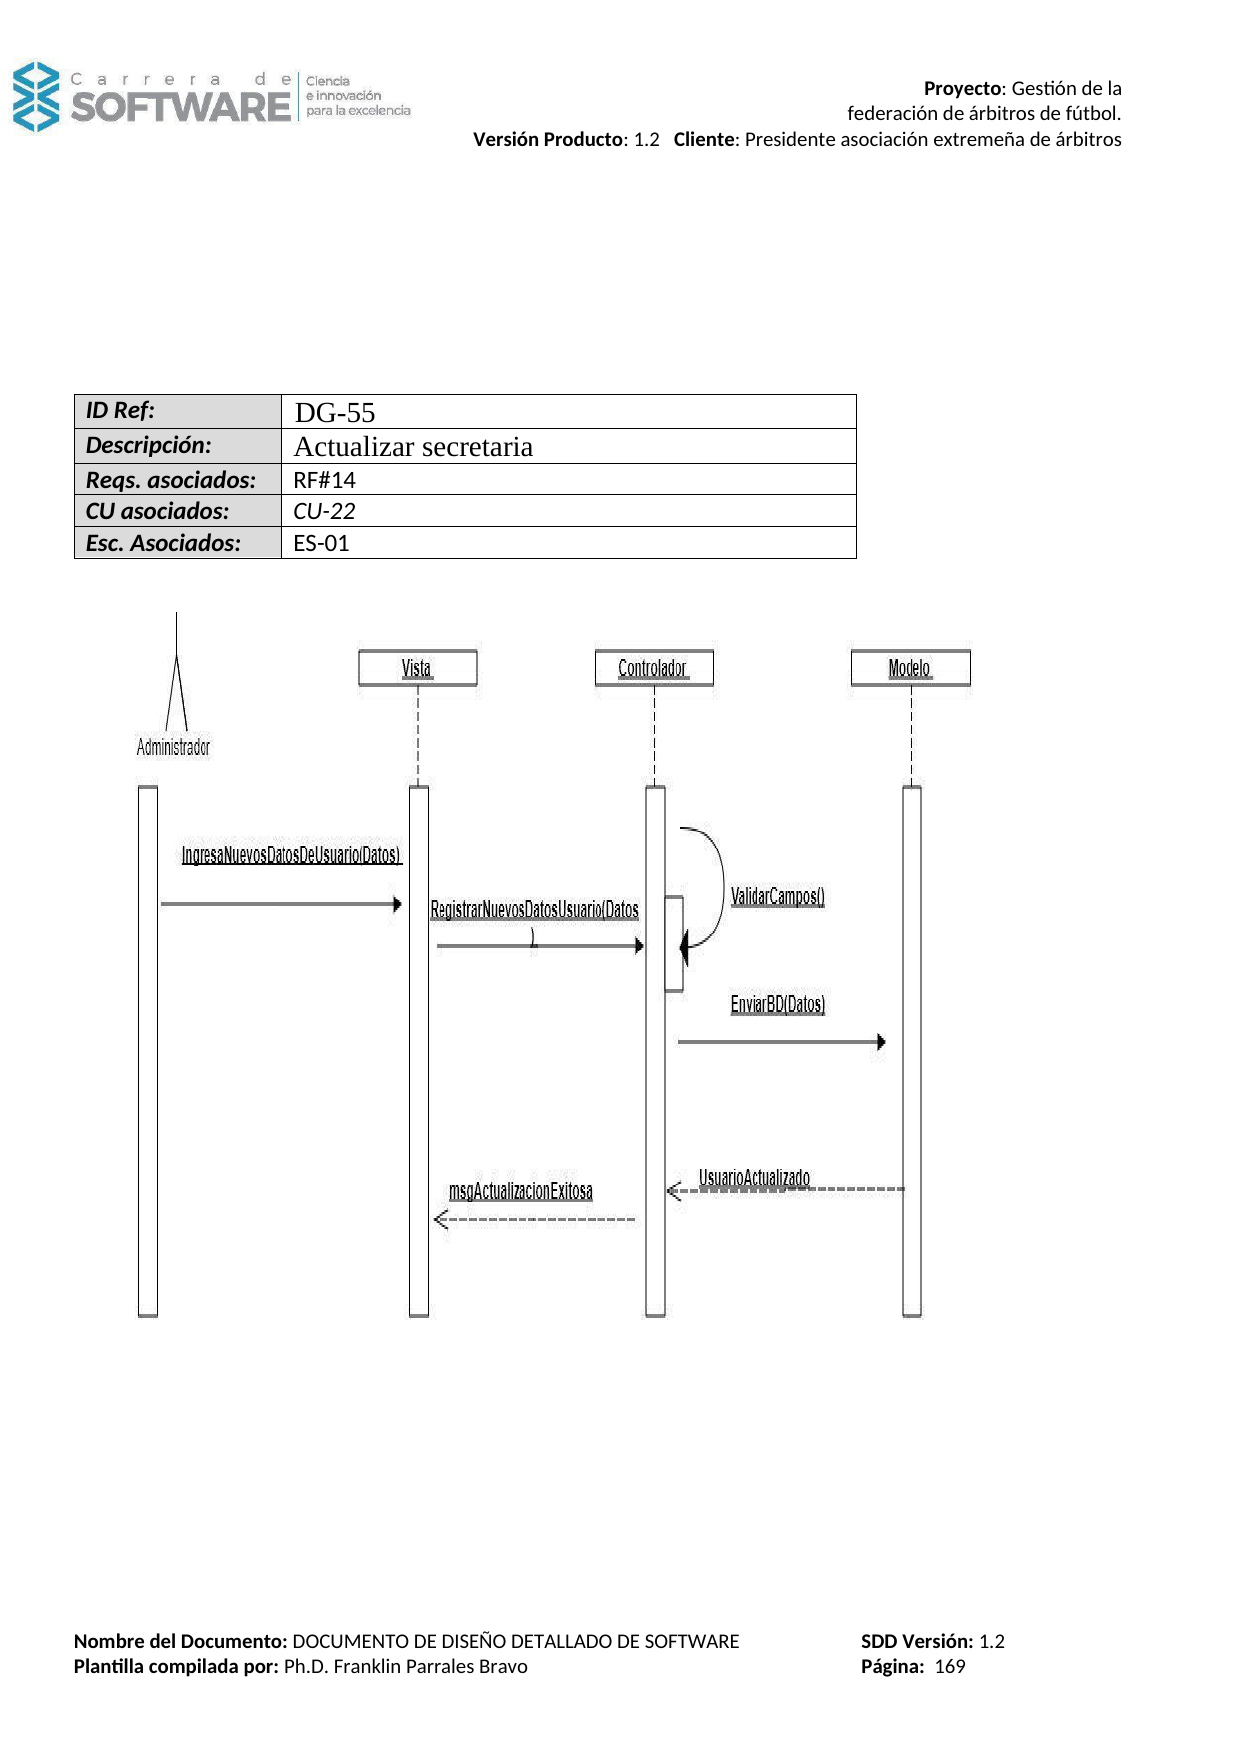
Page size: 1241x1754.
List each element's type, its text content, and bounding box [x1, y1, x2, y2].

table_header ID Ref: [75, 395, 281, 428]
table_cell Actualizar secretaria [282, 429, 856, 463]
table_cell CU asociados: [75, 495, 281, 526]
table_cell ES-01 [282, 527, 856, 557]
table_cell Esc. Asociados: [75, 527, 281, 557]
table_cell Reqs. asociados: [75, 464, 281, 494]
table_cell CU-22 [282, 495, 856, 526]
table_cell Descripción: [75, 429, 281, 463]
picture [72, 612, 991, 1354]
table_cell RF#14 [282, 464, 856, 494]
picture [2, 46, 417, 154]
table_header DG-55 [282, 395, 856, 428]
